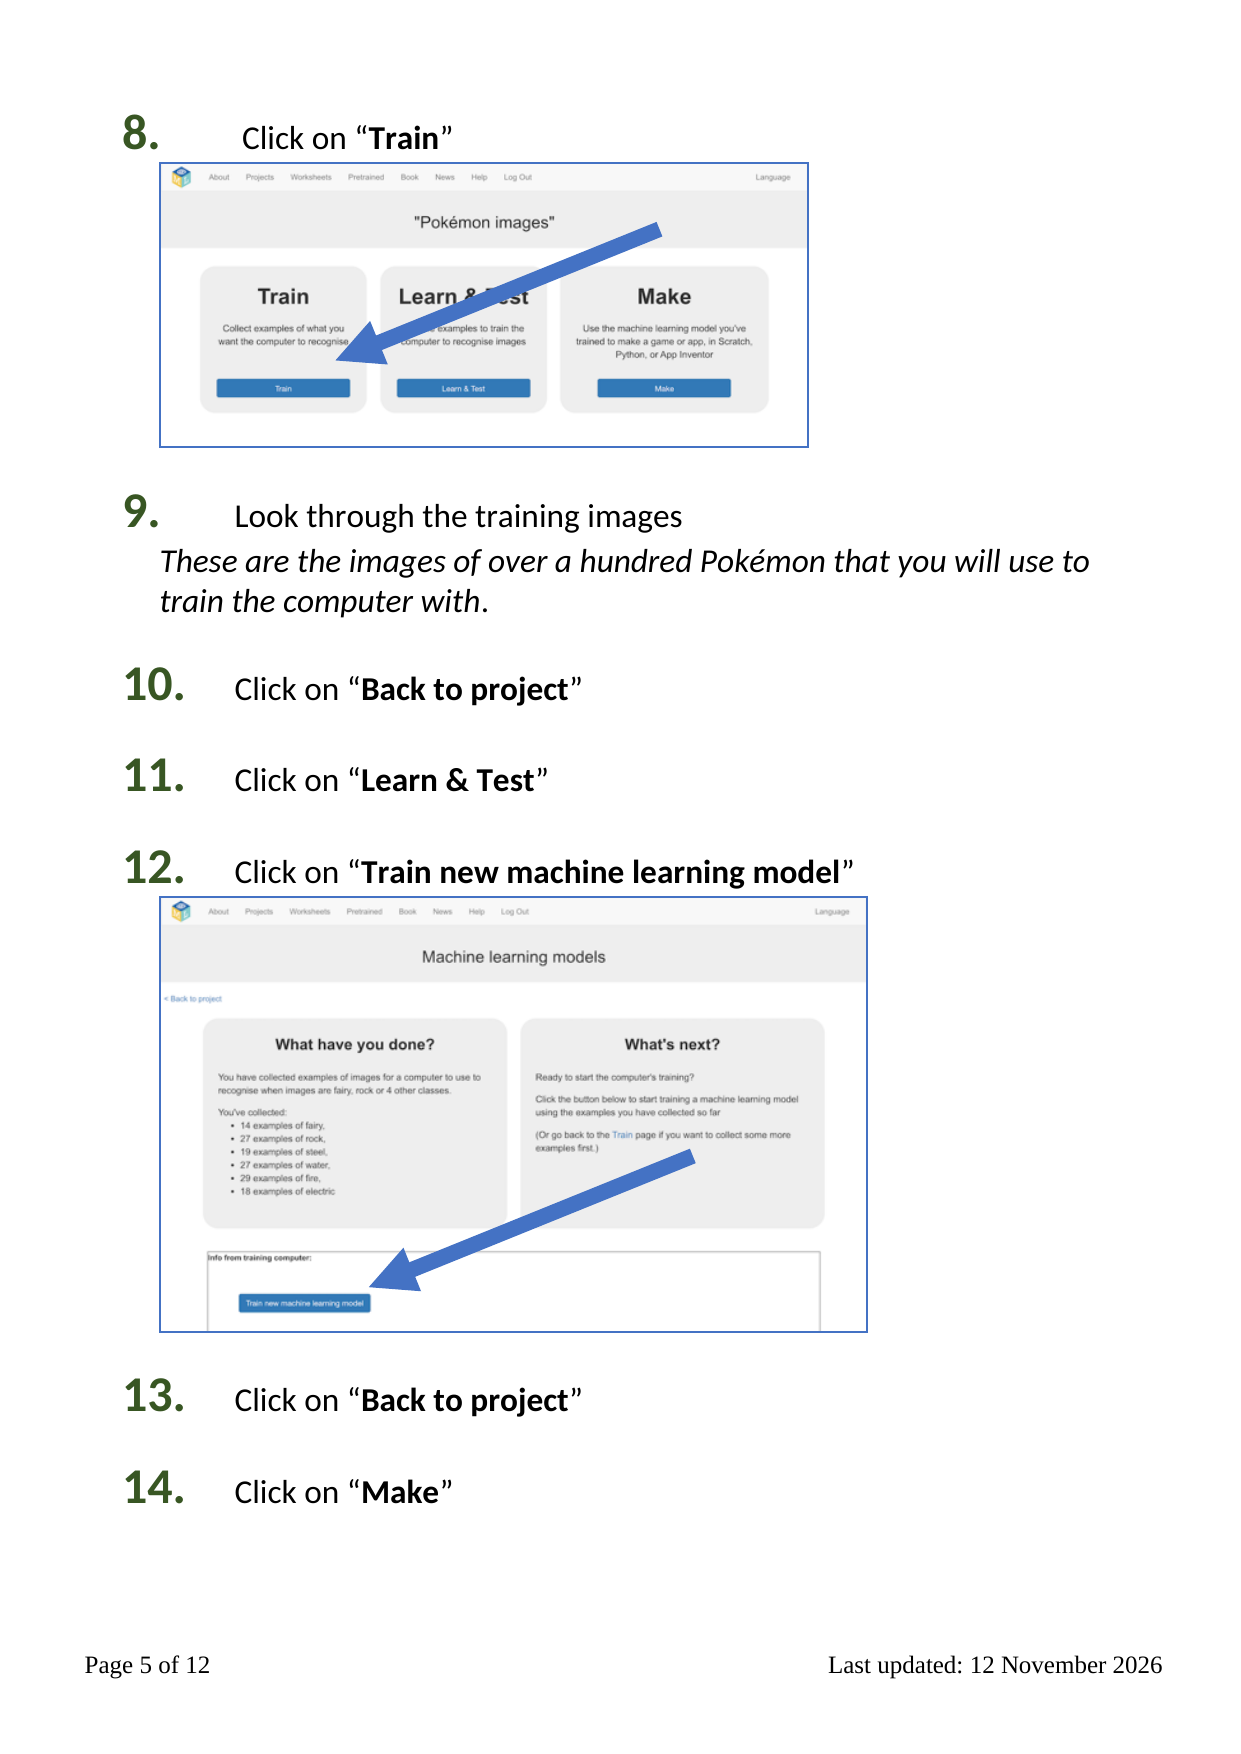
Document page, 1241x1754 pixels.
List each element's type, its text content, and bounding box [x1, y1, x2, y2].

list Click on “Back to project” [122, 652, 1163, 743]
list Click on “Learn & Test” [122, 743, 1163, 835]
picture [161, 164, 807, 446]
list Look through the training images These are the images of over a hundred Pokémon that you will use to train the computer with. [122, 479, 1163, 652]
list Click on “Make” [122, 1455, 1163, 1546]
picture [161, 898, 866, 1331]
list Click on “Back to project” [122, 1363, 1163, 1455]
